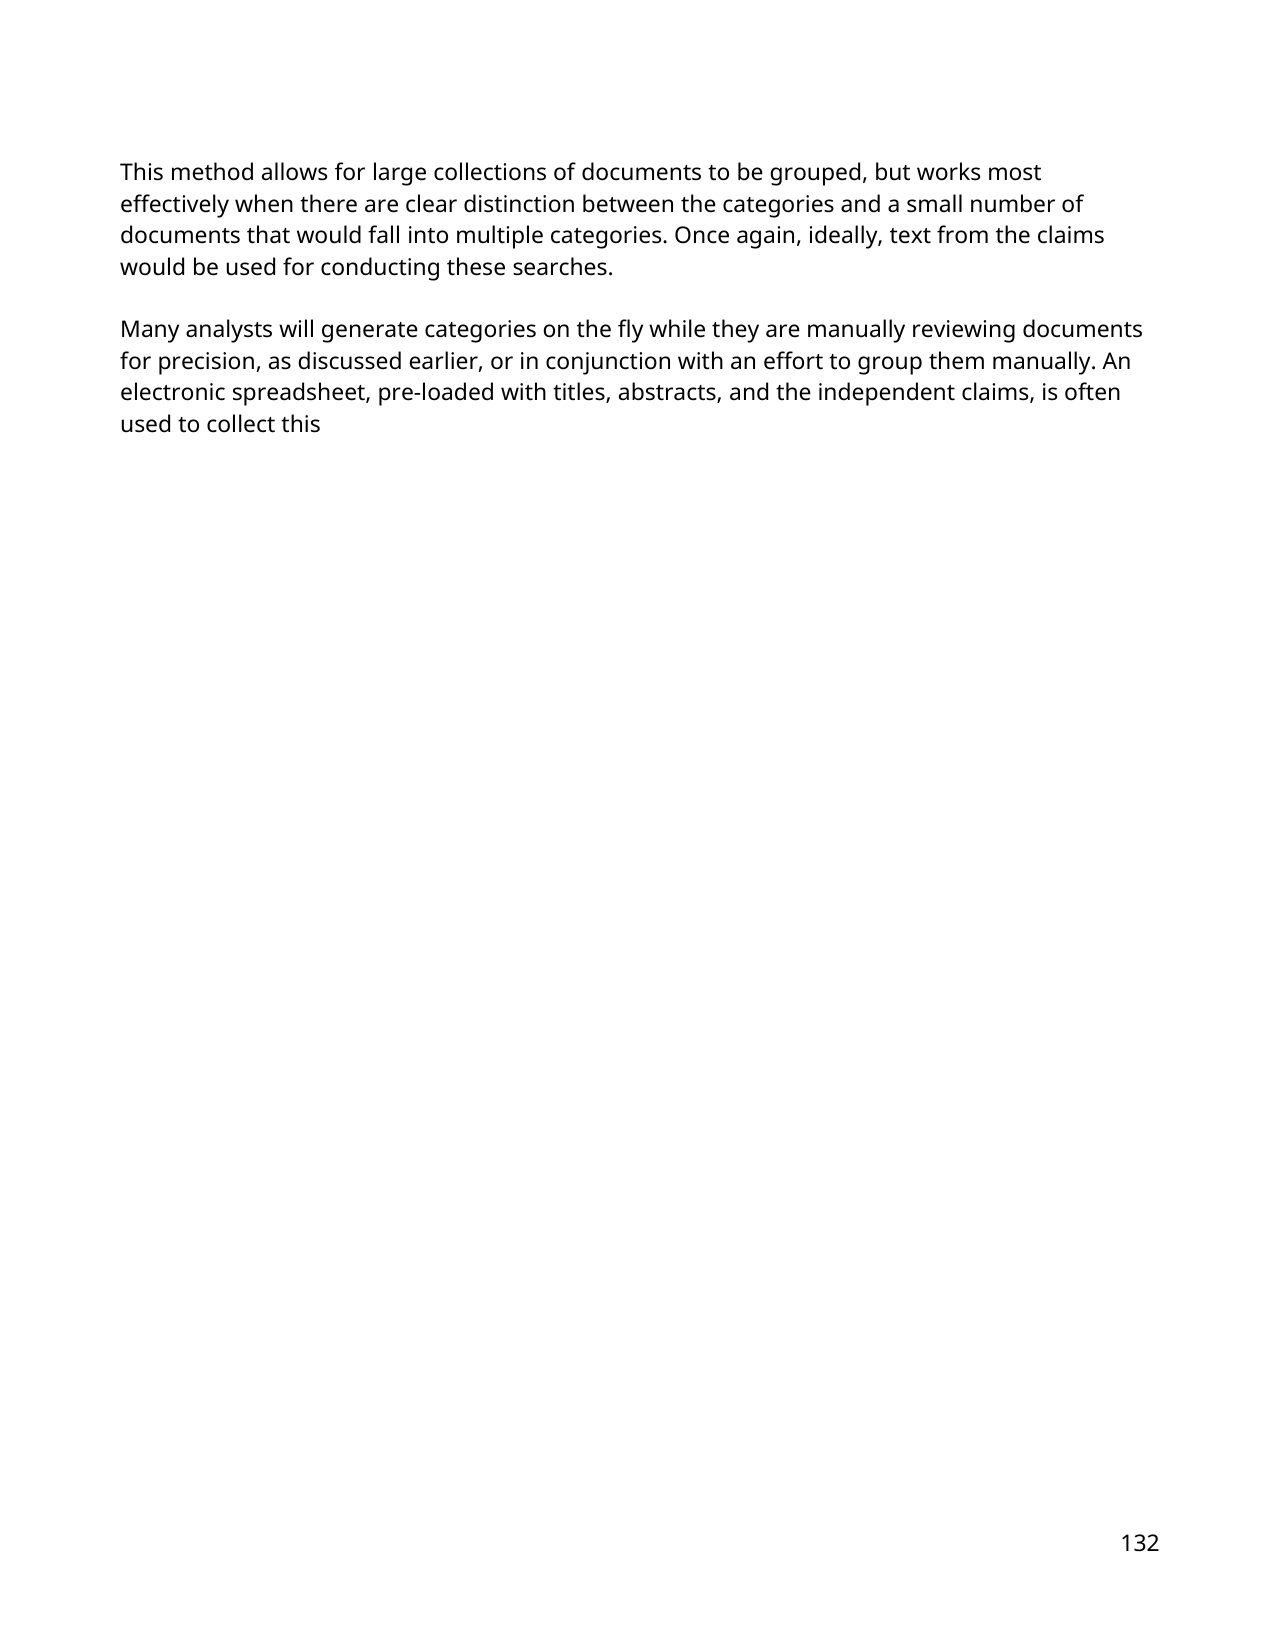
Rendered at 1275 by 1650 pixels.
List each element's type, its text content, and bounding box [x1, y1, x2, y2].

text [120, 156, 1145, 282]
text Many analysts will generate categories on the fly while they are manually reviewing documents for precision, as discussed earlier, or in conjunction with an effort to group them manually. An electronic spreadsheet, pre-loaded with titles, abstracts, and the independent claims, is often used to collect this [120, 313, 1167, 439]
